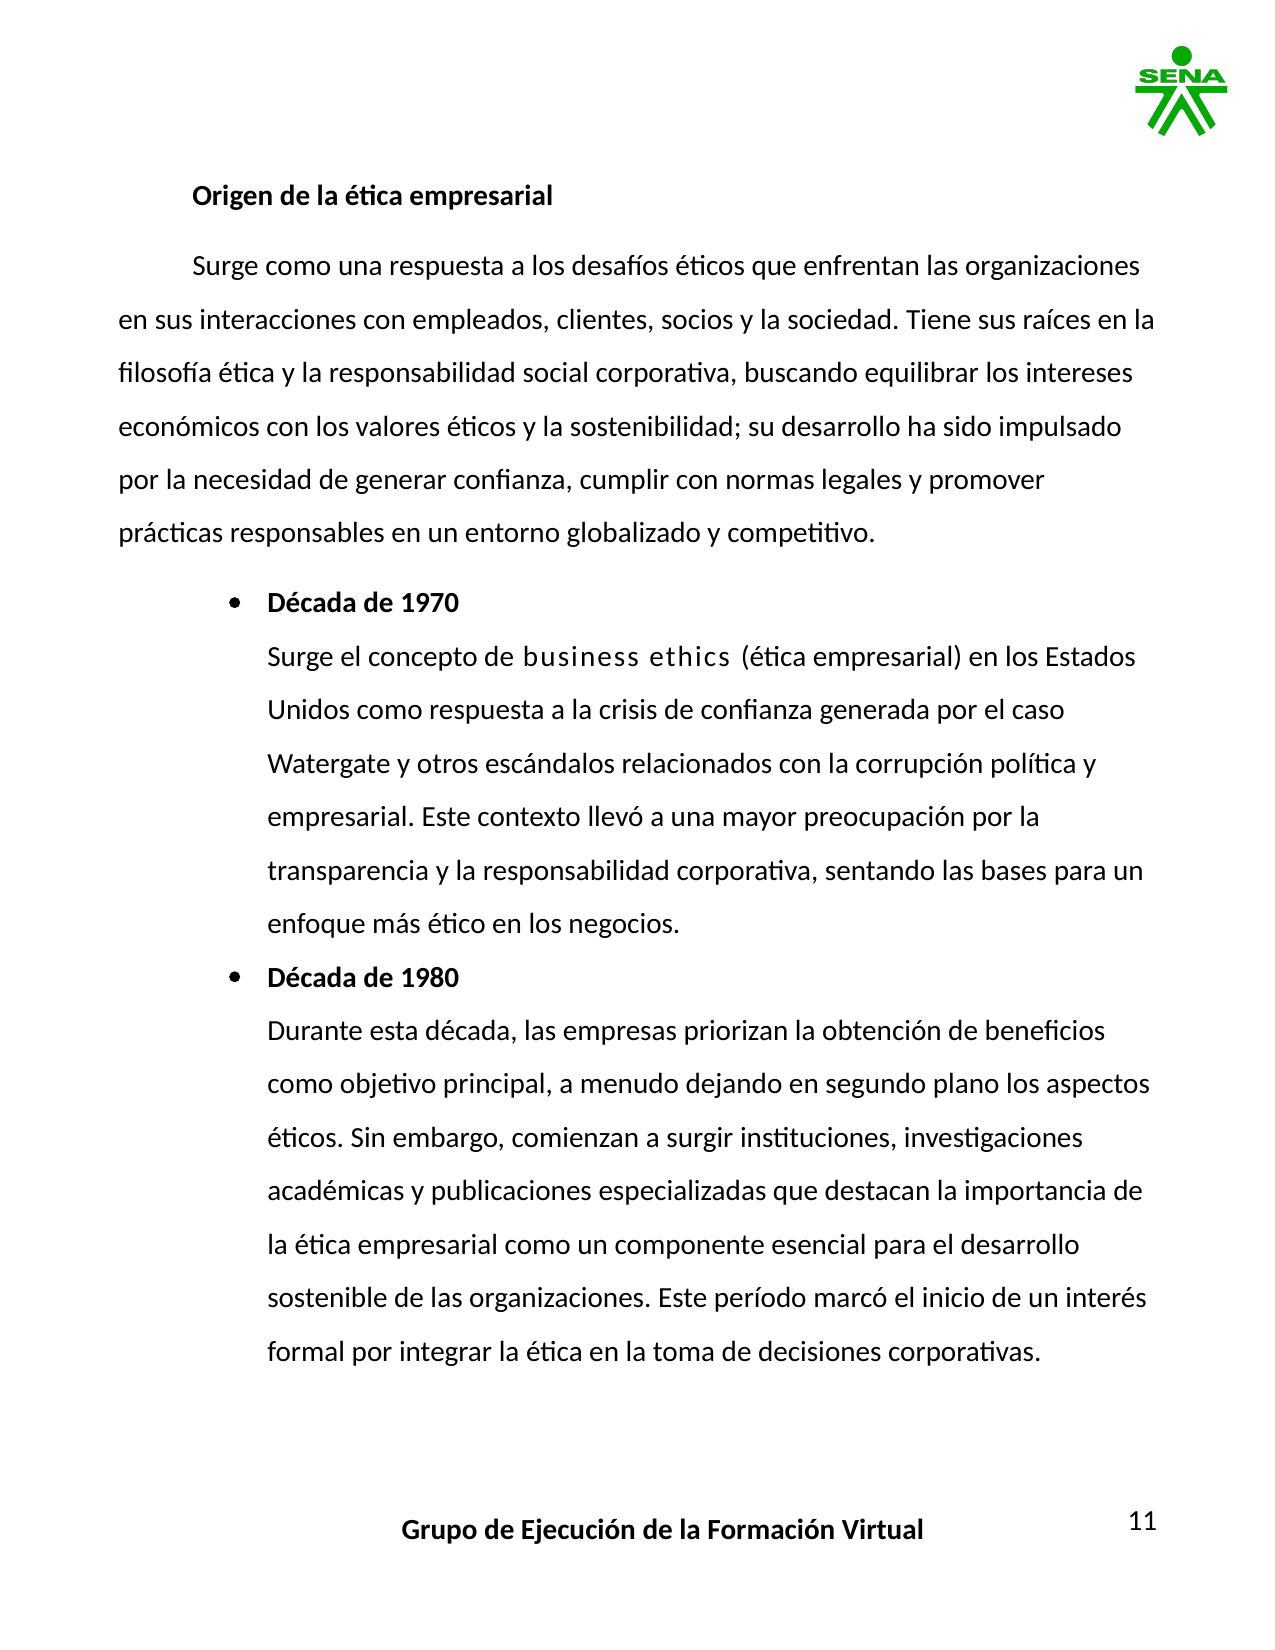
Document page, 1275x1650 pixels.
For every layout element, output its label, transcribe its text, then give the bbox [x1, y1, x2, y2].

text Surge como una respuesta a los desafíos éticos que enfrentan las organizaciones en sus interacciones con empleados, clientes, socios y la sociedad. Tiene sus raíces en la filosofía ética y la responsabilidad social corporativa, buscando equilibrar los intereses económicos con los valores éticos y la sostenibilidad; su desarrollo ha sido impulsado por la necesidad de generar confianza, cumplir con normas legales y promover prácticas responsables en un entorno globalizado y competitivo. [118, 247, 1157, 550]
list Década de 1970 [229, 584, 1157, 620]
list Durante esta década, las empresas priorizan la obtención de beneficios como objetivo principal, a menudo dejando en segundo plano los aspectos éticos. Sin embargo, comienzan a surgir instituciones, investigaciones académicas y publicaciones especializadas que destacan la importancia de la ética empresarial como un componente esencial para el desarrollo sostenible de las organizaciones. Este período marcó el inicio de un interés formal por integrar la ética en la toma de decisiones corporativas. [267, 1012, 1157, 1368]
list Década de 1980 [229, 959, 1157, 994]
picture [1135, 46, 1228, 136]
list Surge el concepto de business ethics (ética empresarial) en los Estados Unidos como respuesta a la crisis de confianza generada por el caso Watergate y otros escándalos relacionados con la corrupción política y empresarial. Este contexto llevó a una mayor preocupación por la transparencia y la responsabilidad corporativa, sentando las bases para un enfoque más ético en los negocios. [267, 638, 1157, 941]
text Origen de la ética empresarial [118, 177, 1157, 213]
